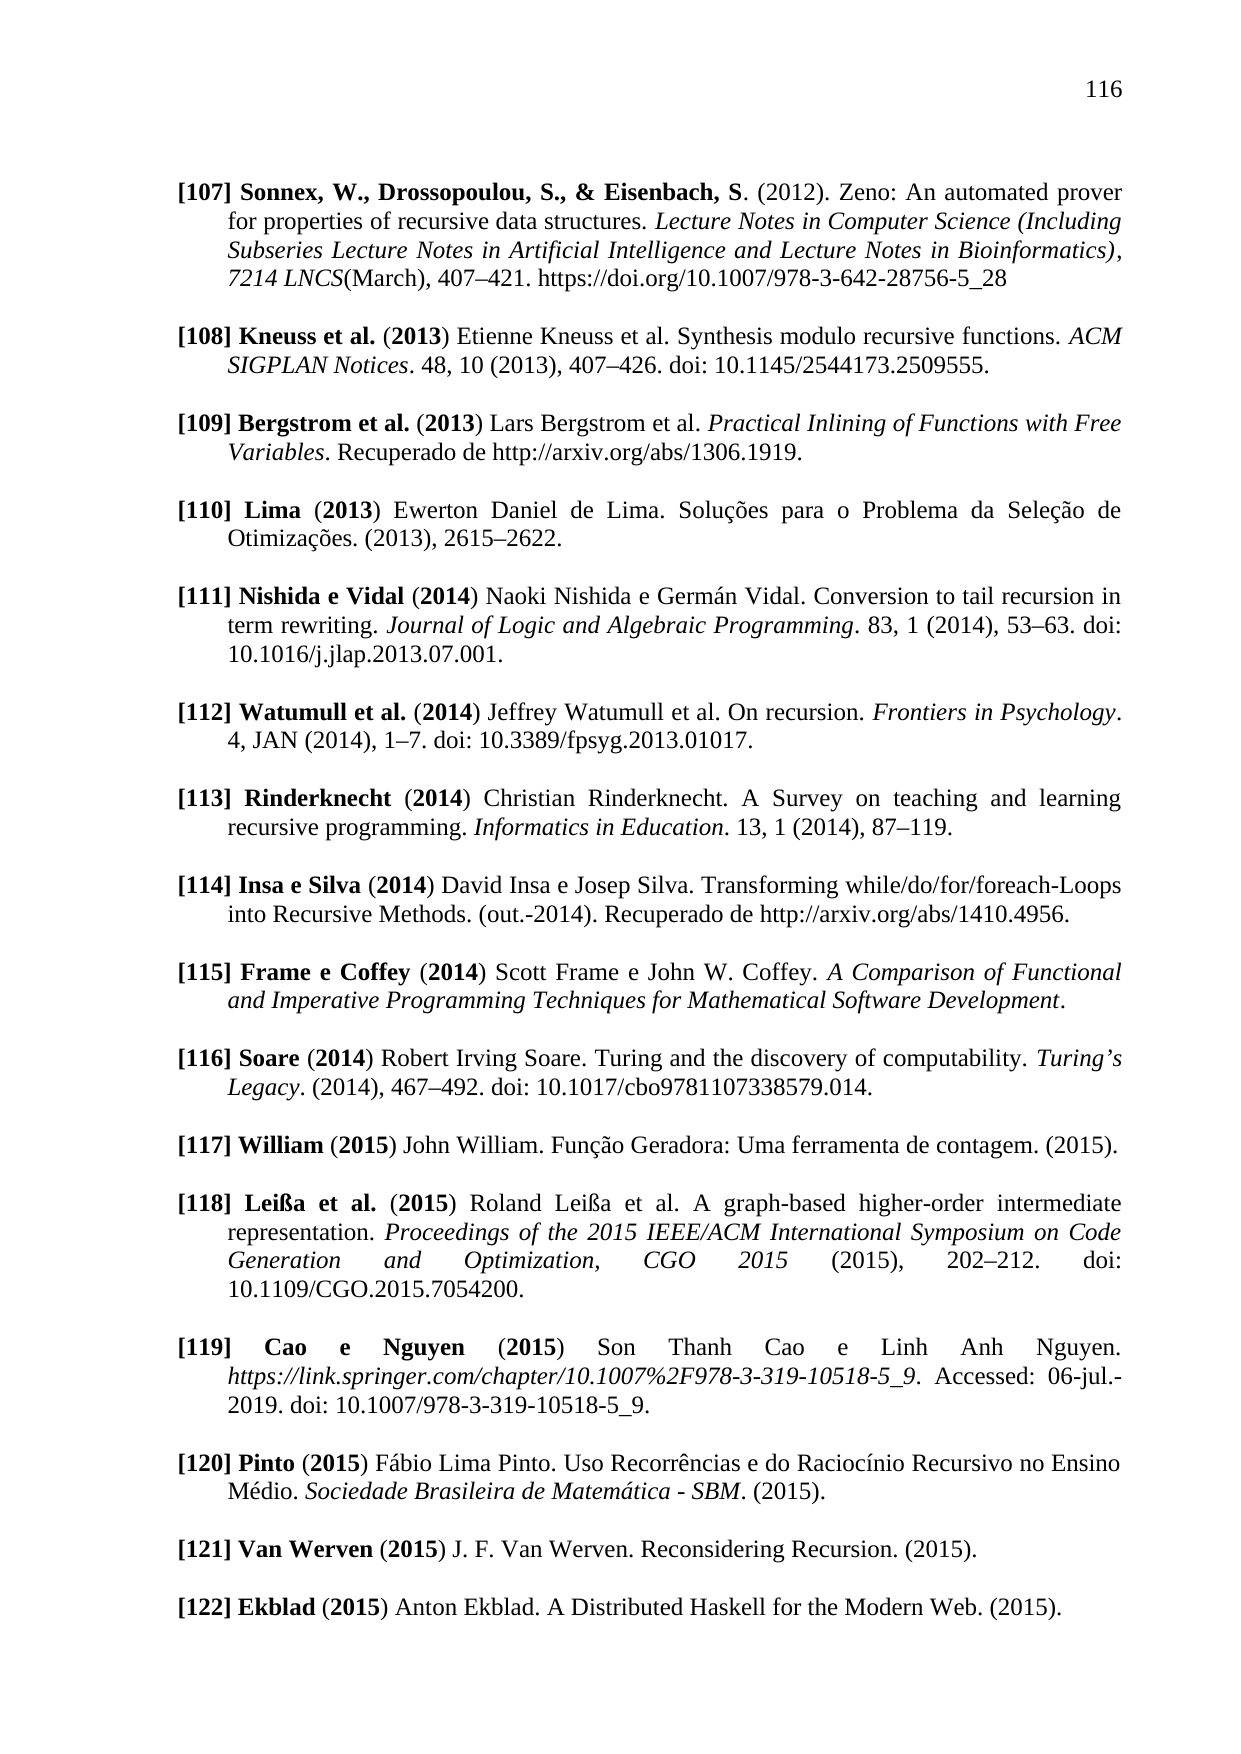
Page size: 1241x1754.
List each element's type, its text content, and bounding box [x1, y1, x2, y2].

text [122] Ekblad (2015) Anton Ekblad. A Distributed Haskell for the Modern Web. (2015). [177, 1592, 1122, 1621]
text [120] Pinto (2015) Fábio Lima Pinto. Uso Recorrências e do Raciocínio Recursivo no Ensino Médio. Sociedade Brasileira de Matemática - SBM. (2015). [177, 1448, 1122, 1505]
text [117] William (2015) John William. Função Geradora: Uma ferramenta de contagem. (2015). [177, 1130, 1122, 1159]
text [121] Van Werven (2015) J. F. Van Werven. Reconsidering Recursion. (2015). [177, 1534, 1122, 1563]
text [110] Lima (2013) Ewerton Daniel de Lima. Soluções para o Problema da Seleção de Otimizações. (2013), 2615–2622. [177, 495, 1122, 552]
text [116] Soare (2014) Robert Irving Soare. Turing and the discovery of computability. Turing’s Legacy. (2014), 467–492. doi: 10.1017/cbo9781107338579.014. [177, 1043, 1122, 1101]
text [107] Sonnex, W., Drossopoulou, S., & Eisenbach, S. (2012). Zeno: An automated prover for properties of recursive data structures. Lecture Notes in Computer Science (Including Subseries Lecture Notes in Artificial Intelligence and Lecture Notes in Bioinformatics), 7214 LNCS(March), 407–421. https://doi.org/10.1007/978-3-642-28756-5_28 [177, 177, 1122, 292]
text [113] Rinderknecht (2014) Christian Rinderknecht. A Survey on teaching and learning recursive programming. Informatics in Education. 13, 1 (2014), 87–119. [177, 783, 1122, 841]
text [119] Cao e Nguyen (2015) Son Thanh Cao e Linh Anh Nguyen. https://link.springer.com/chapter/10.1007%2F978-3-319-10518-5_9. Accessed: 06-jul.-2019. doi: 10.1007/978-3-319-10518-5_9. [177, 1332, 1122, 1418]
text [118] Leißa et al. (2015) Roland Leißa et al. A graph-based higher-order intermediate representation. Proceedings of the 2015 IEEE/ACM International Symposium on Code Generation and Optimization, CGO 2015 (2015), 202–212. doi: 10.1109/CGO.2015.7054200. [177, 1188, 1122, 1303]
text [111] Nishida e Vidal (2014) Naoki Nishida e Germán Vidal. Conversion to tail recursion in term rewriting. Journal of Logic and Algebraic Programming. 83, 1 (2014), 53–63. doi: 10.1016/j.jlap.2013.07.001. [177, 581, 1122, 668]
text [114] Insa e Silva (2014) David Insa e Josep Silva. Transforming while/do/for/foreach-Loops into Recursive Methods. (out.-2014). Recuperado de http://arxiv.org/abs/1410.4956. [177, 870, 1122, 928]
text [109] Bergstrom et al. (2013) Lars Bergstrom et al. Practical Inlining of Functions with Free Variables. Recuperado de http://arxiv.org/abs/1306.1919. [177, 408, 1122, 466]
text [115] Frame e Coffey (2014) Scott Frame e John W. Coffey. A Comparison of Functional and Imperative Programming Techniques for Mathematical Software Development. [177, 957, 1122, 1014]
text [112] Watumull et al. (2014) Jeffrey Watumull et al. On recursion. Frontiers in Psychology. 4, JAN (2014), 1–7. doi: 10.3389/fpsyg.2013.01017. [177, 697, 1122, 754]
text [108] Kneuss et al. (2013) Etienne Kneuss et al. Synthesis modulo recursive functions. ACM SIGPLAN Notices. 48, 10 (2013), 407–426. doi: 10.1145/2544173.2509555. [177, 321, 1122, 379]
